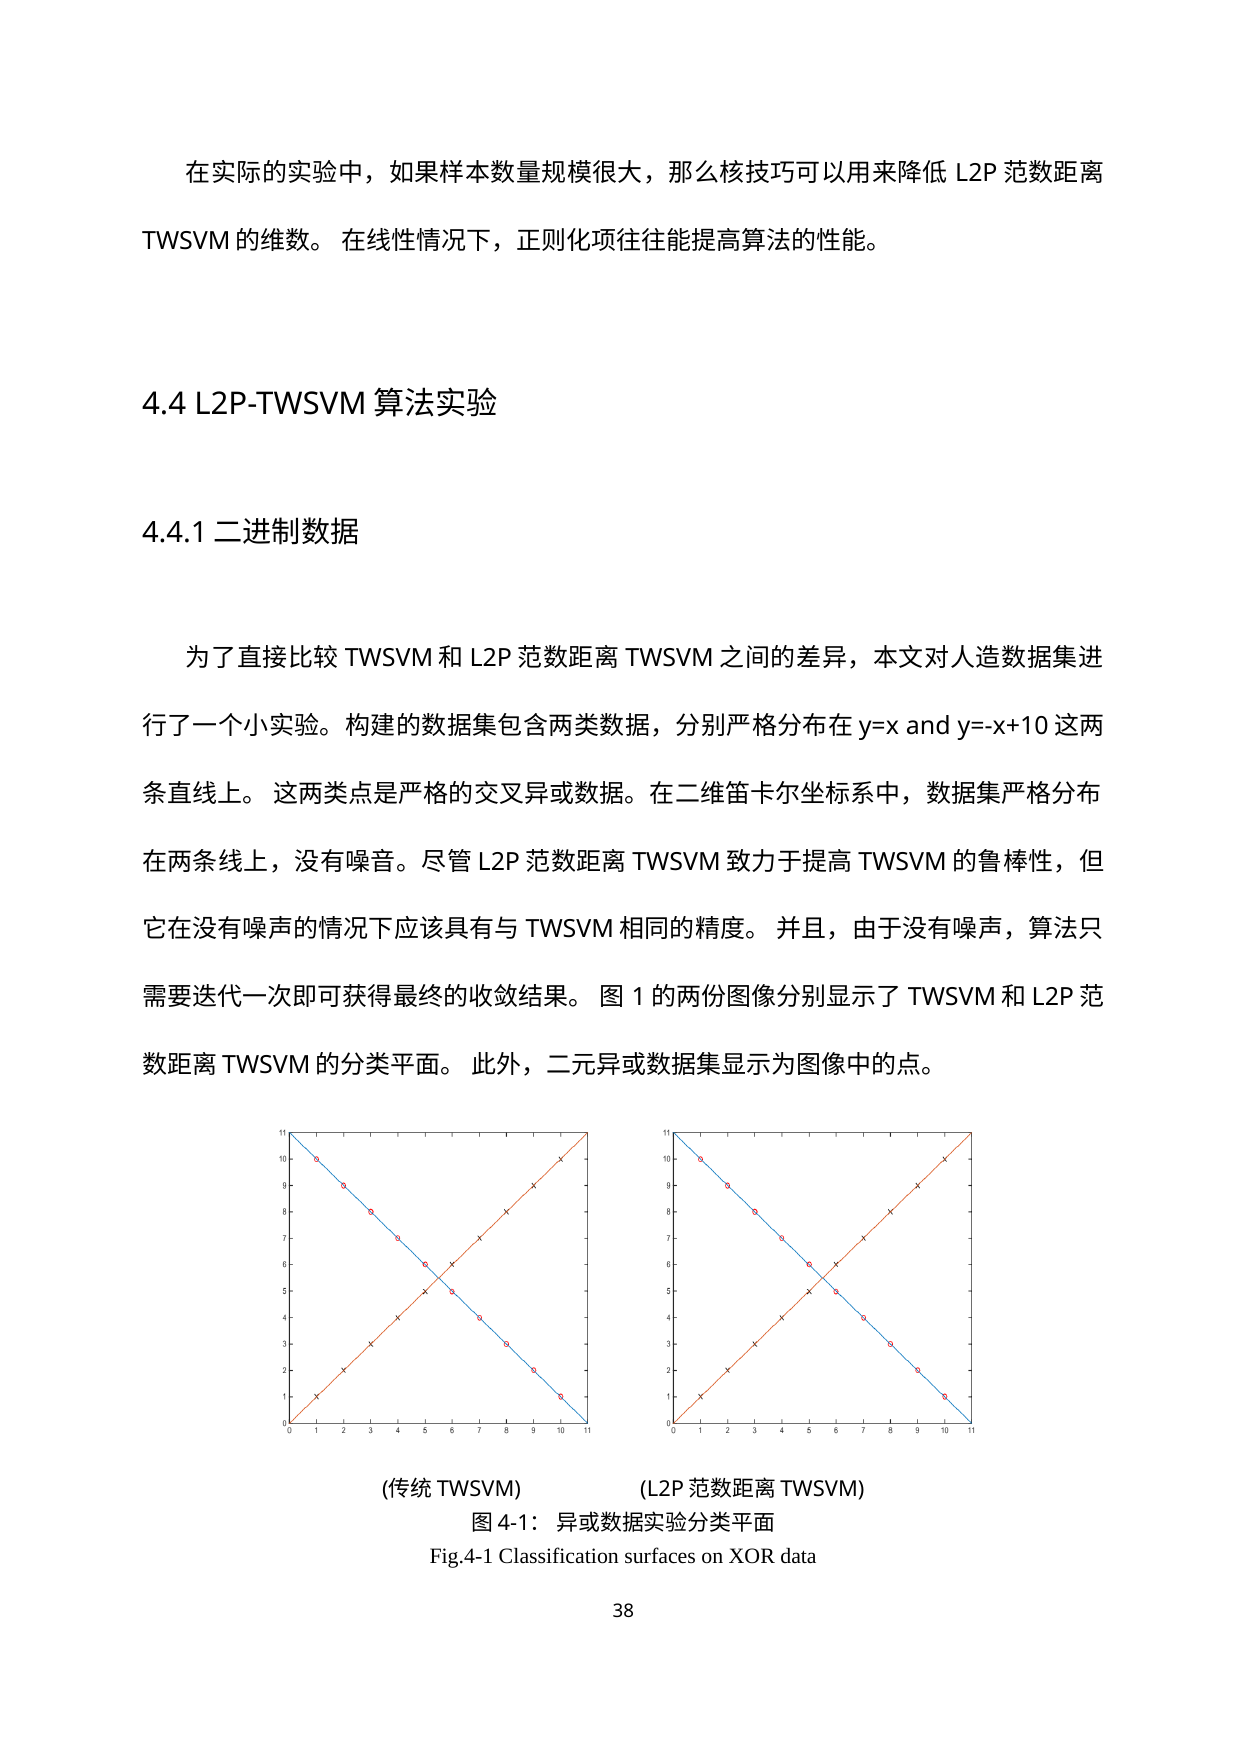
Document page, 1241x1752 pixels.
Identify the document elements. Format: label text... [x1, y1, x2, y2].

text 为了直接比较TWSVM和L2P范数距离TWSVM之间的差异，本文对人造数据集进行了一个小实验。构建的数据集包含两类数据，分别严格分布在y=x and y=-x+10这两条直线上。 这两类点是严格的交叉异或数据。在二维笛卡尔坐标系中，数据集严格分布在两条线上，没有噪音。尽管L2P范数距离TWSVM致力于提高TWSVM的鲁棒性，但它在没有噪声的情况下应该具有与TWSVM相同的精度。 并且，由于没有噪声，算法只需要迭代一次即可获得最终的收敛结果。 图1的两份图像分别显示了TWSVM和L2P范数距离TWSVM的分类平面。 此外，二元异或数据集显示为图像中的点。 [142, 621, 1104, 1097]
text 图4-1： 异或数据实验分类平面 [142, 1504, 1104, 1538]
subtitle 4.4.1二进制数据 [142, 495, 1104, 563]
text 在实际的实验中，如果样本数量规模很大，那么核技巧可以用来降低L2P范数距离TWSVM的维数。 在线性情况下，正则化项往往能提高算法的性能。 [142, 136, 1104, 272]
text Fig.4-1 Classification surfaces on XOR data [142, 1538, 1104, 1572]
text (传统TWSVM) (L2P范数距离TWSVM) [142, 1470, 1104, 1504]
subtitle 4.4 L2P-TWSVM算法实验 [142, 367, 1104, 435]
